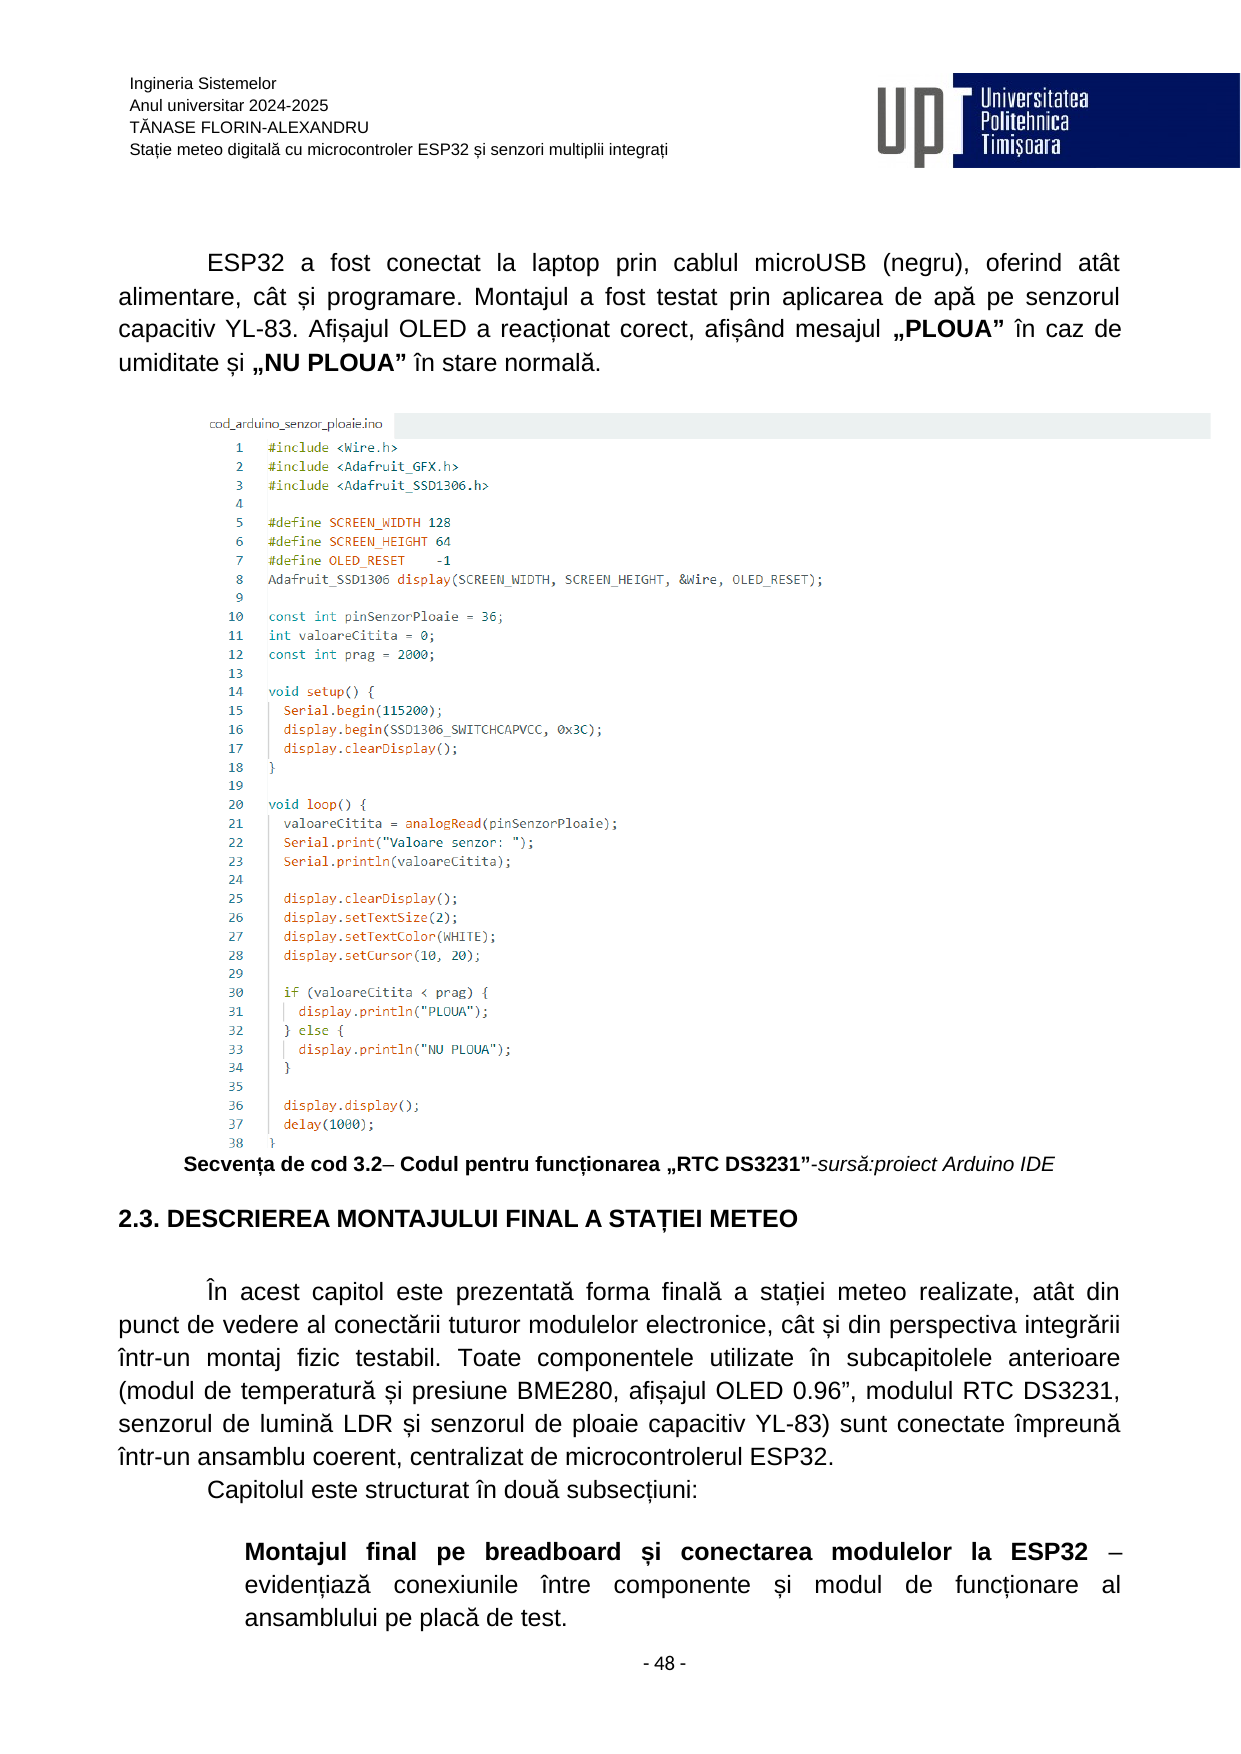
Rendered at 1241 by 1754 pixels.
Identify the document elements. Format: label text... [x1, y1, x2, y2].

text ESP32 a fost conectat la laptop prin cablul microUSB (negru), oferind atât alimentare, cât și programare. Montajul a fost testat prin aplicarea de apă pe senzorul capacitiv YL-83. Afișajul OLED a reacționat corect, afișând mesajul „PLOUA” în caz de umiditate și „NU PLOUA” în stare normală. [118, 248, 1122, 376]
picture [206, 413, 1211, 1148]
text Montajul final pe breadboard și conectarea modulelor la ESP32 –evidențiază conexiunile între componente și modul de funcționare al ansamblului pe placă de test. [244, 1537, 1122, 1632]
text Capitolul este structurat în două subsecțiuni: [118, 1475, 1122, 1503]
text În acest capitol este prezentată forma finală a stației meteo realizate, atât din punct de vedere al conectării tuturor modulelor electronice, cât și din perspectiva integrării într-un montaj fizic testabil. Toate componentele utilizate în subcapitolele anterioare (modul de temperatură și presiune BME280, afișajul OLED 0.96”, modulul RTC DS3231, senzorul de lumină LDR și senzorul de ploaie capacitiv YL-83) sunt conectate împreună într-un ansamblu coerent, centralizat de microcontrolerul ESP32. [118, 1277, 1122, 1471]
picture [877, 73, 1241, 168]
text Secvența de cod 3.2– Codul pentru funcționarea „RTC DS3231”-sursă:proiect Arduino IDE [118, 1152, 1122, 1176]
subtitle 2.3. DESCRIEREA MONTAJULUI FINAL A STAȚIEI METEO [118, 1204, 1122, 1233]
